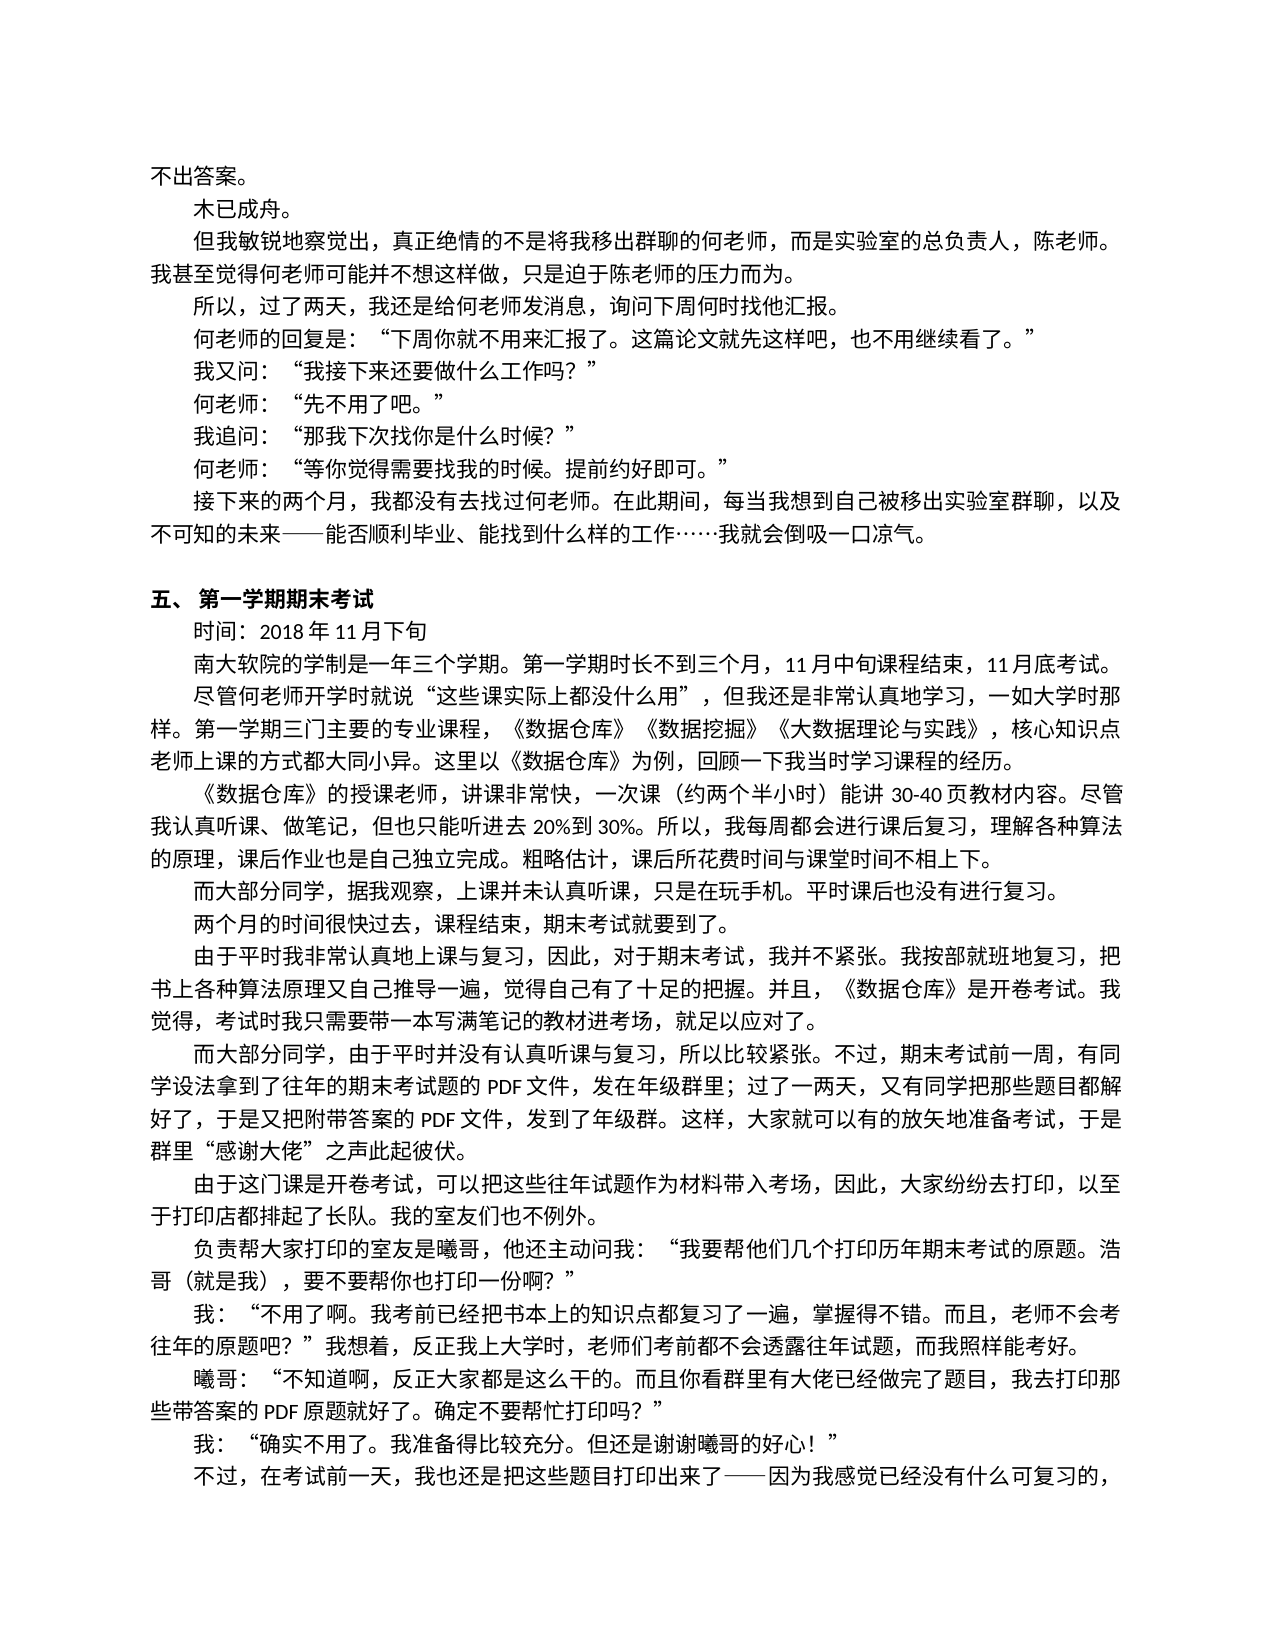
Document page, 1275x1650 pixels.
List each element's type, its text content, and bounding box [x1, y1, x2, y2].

text 《数据仓库》的授课老师，讲课非常快，一次课（约两个半小时）能讲30-40页教材内容。尽管我认真听课、做笔记，但也只能听进去20%到30%。所以，我每周都会进行课后复习，理解各种算法的原理，课后作业也是自己独立完成。粗略估计，课后所花费时间与课堂时间不相上下。 [150, 776, 1125, 874]
text 尽管何老师开学时就说“这些课实际上都没什么用”，但我还是非常认真地学习，一如大学时那样。第一学期三门主要的专业课程，《数据仓库》《数据挖掘》《大数据理论与实践》，核心知识点、老师上课的方式都大同小异。这里以《数据仓库》为例，回顾一下我当时学习课程的经历。 [150, 679, 1125, 776]
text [150, 159, 1125, 191]
text 木已成舟。 [150, 191, 1125, 224]
text 我又问：“我接下来还要做什么工作吗？” [150, 354, 1125, 386]
text 所以，过了两天，我还是给何老师发消息，询问下周何时找他汇报。 [150, 289, 1125, 321]
text 曦哥：“不知道啊，反正大家都是这么干的。而且你看群里有大佬已经做完了题目，我去打印那些带答案的PDF原题就好了。确定不要帮忙打印吗？” [150, 1361, 1125, 1426]
text 我：“不用了啊。我考前已经把书本上的知识点都复习了一遍，掌握得不错。而且，老师不会考往年的原题吧？”我想着，反正我上大学时，老师们考前都不会透露往年试题，而我照样能考好。 [150, 1296, 1125, 1361]
text 两个月的时间很快过去，课程结束，期末考试就要到了。 [150, 906, 1125, 939]
text 南大软院的学制是一年三个学期。第一学期时长不到三个月，11月中旬课程结束，11月底考试。 [150, 646, 1125, 679]
text 而大部分同学，据我观察，上课并未认真听课，只是在玩手机。平时课后也没有进行复习。 [150, 874, 1125, 906]
text 何老师的回复是：“下周你就不用来汇报了。这篇论文就先这样吧，也不用继续看了。” [150, 321, 1125, 354]
text 而大部分同学，由于平时并没有认真听课与复习，所以比较紧张。不过，期末考试前一周，有同学设法拿到了往年的期末考试题的PDF文件，发在年级群里；过了一两天，又有同学把那些题目都解好了，于是又把附带答案的PDF文件，发到了年级群。这样，大家就可以有的放矢地准备考试，于是群里“感谢大佬”之声此起彼伏。 [150, 1036, 1125, 1166]
text 我：“确实不用了。我准备得比较充分。但还是谢谢曦哥的好心！” [150, 1426, 1125, 1459]
text 何老师：“先不用了吧。” [150, 386, 1125, 419]
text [150, 1459, 1125, 1491]
text 何老师：“等你觉得需要找我的时候。提前约好即可。” [150, 451, 1125, 484]
text 时间：2018年11月下旬 [150, 614, 1125, 646]
text 由于这门课是开卷考试，可以把这些往年试题作为材料带入考场，因此，大家纷纷去打印，以至于打印店都排起了长队。我的室友们也不例外。 [150, 1166, 1125, 1231]
text 五、 第一学期期末考试 [150, 581, 1125, 614]
text 负责帮大家打印的室友是曦哥，他还主动问我：“我要帮他们几个打印历年期末考试的原题。浩哥（就是我），要不要帮你也打印一份啊？” [150, 1231, 1125, 1296]
text 但我敏锐地察觉出，真正绝情的不是将我移出群聊的何老师，而是实验室的总负责人，陈老师。我甚至觉得何老师可能并不想这样做，只是迫于陈老师的压力而为。 [150, 224, 1125, 289]
text 由于平时我非常认真地上课与复习，因此，对于期末考试，我并不紧张。我按部就班地复习，把书上各种算法原理又自己推导一遍，觉得自己有了十足的把握。并且，《数据仓库》是开卷考试。我觉得，考试时我只需要带一本写满笔记的教材进考场，就足以应对了。 [150, 939, 1125, 1036]
text 接下来的两个月，我都没有去找过何老师。在此期间，每当我想到自己被移出实验室群聊，以及不可知的未来——能否顺利毕业、能找到什么样的工作……我就会倒吸一口凉气。 [150, 484, 1125, 549]
text 我追问：“那我下次找你是什么时候？” [150, 419, 1125, 451]
